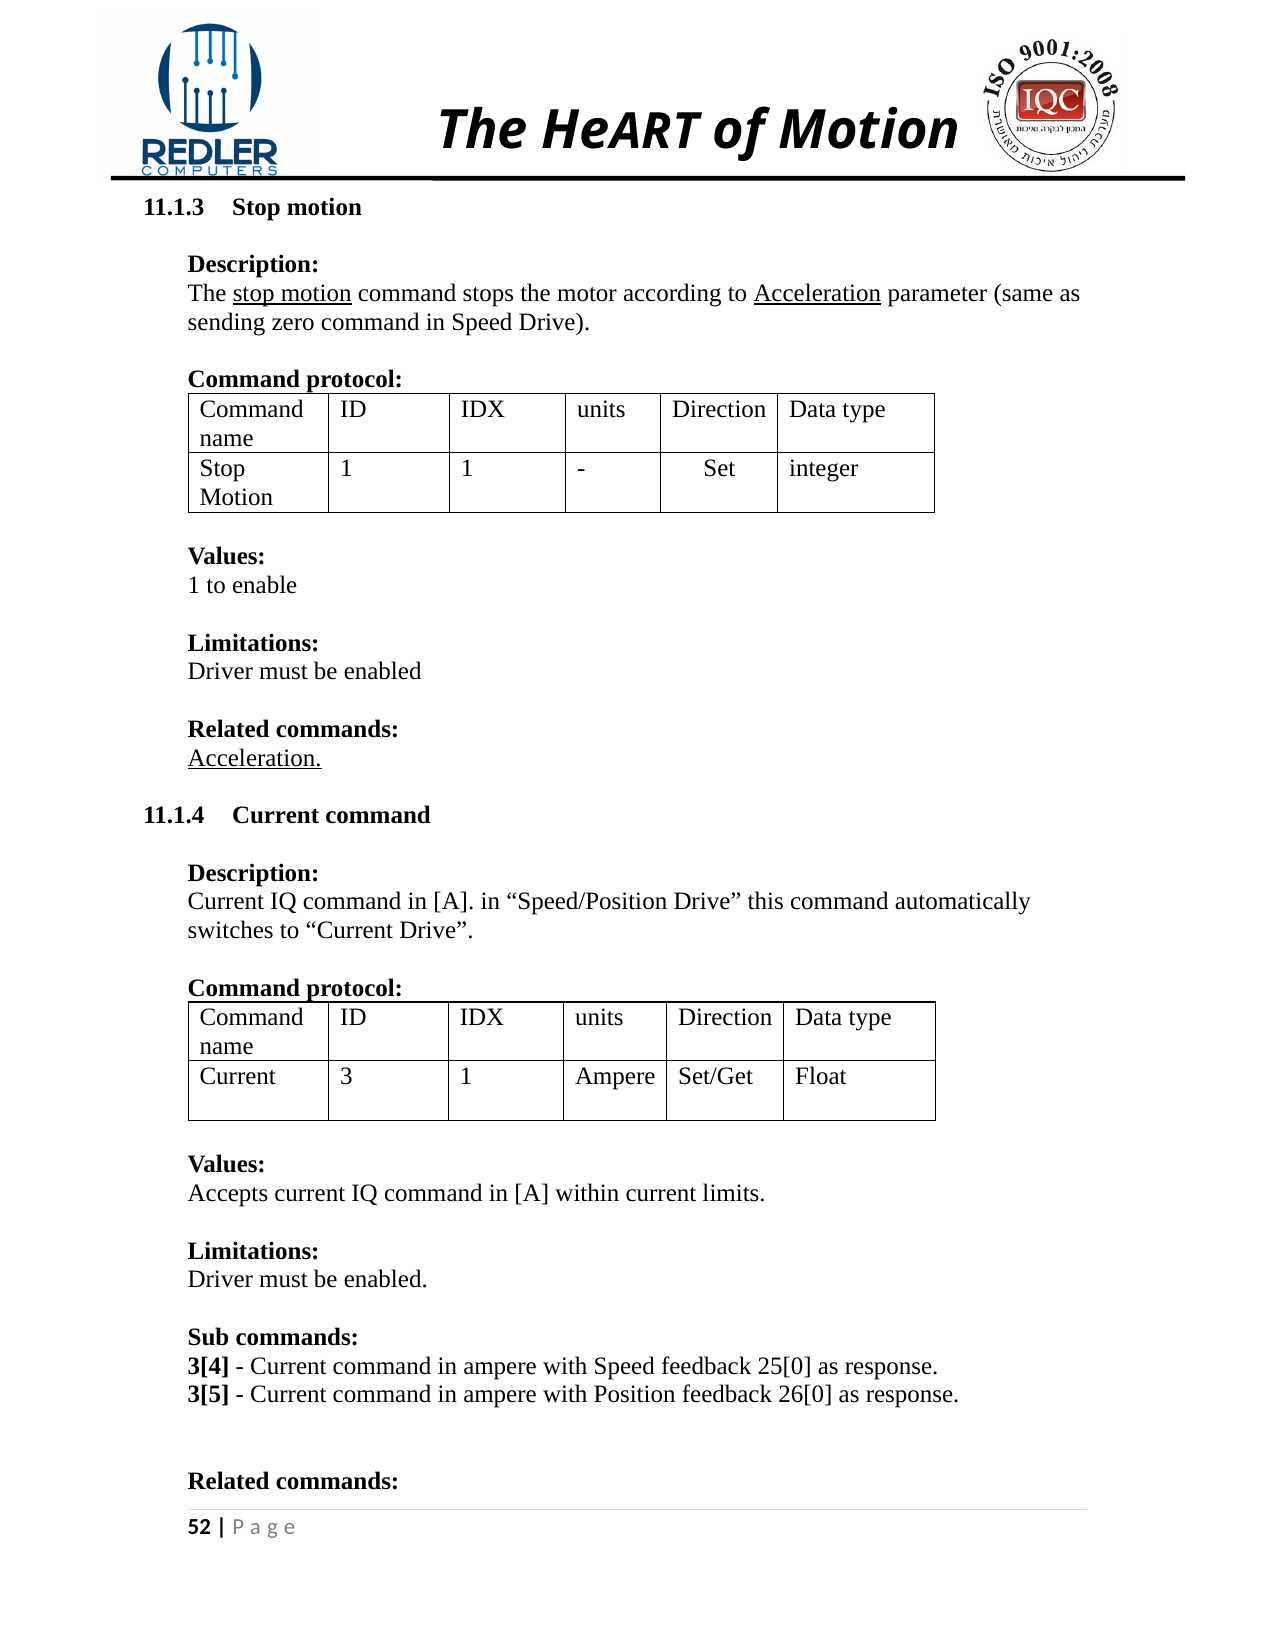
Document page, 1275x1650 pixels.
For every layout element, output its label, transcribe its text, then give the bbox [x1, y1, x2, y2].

table_cell Ampere [564, 1061, 666, 1120]
text Driver must be enabled. [187, 1264, 1087, 1293]
table_header Command name [189, 1003, 328, 1060]
table_header Command name [189, 394, 328, 452]
text Command protocol: [187, 364, 1087, 393]
table_header Direction [667, 1003, 783, 1060]
text 3[4] - Current command in ampere with Speed feedback 25[0] as response. [187, 1351, 1087, 1379]
text Acceleration. [187, 743, 1087, 771]
table_header Direction [661, 394, 777, 452]
table_header units [566, 394, 660, 452]
text Driver must be enabled [187, 656, 1087, 685]
text Related commands: [187, 714, 1087, 743]
table_header IDX [450, 394, 565, 452]
table_cell 3 [329, 1061, 448, 1120]
text 1 to enable [187, 570, 1087, 599]
text Accepts current IQ command in [A] within current limits. [187, 1178, 1087, 1207]
picture [981, 37, 1122, 174]
table_cell 1 [449, 1061, 563, 1120]
text Limitations: [187, 1236, 1087, 1264]
table_cell - [566, 453, 660, 512]
text Command protocol: [187, 973, 1087, 1001]
text Related commands: [187, 1466, 1087, 1494]
text Limitations: [187, 628, 1087, 656]
table_header Data type [778, 394, 934, 452]
table_cell 1 [329, 453, 449, 512]
text Values: [187, 541, 1087, 570]
text Values: [187, 1149, 1087, 1178]
table_header ID [329, 1003, 448, 1060]
text Current IQ command in [A]. in “Speed/Position Drive” this command automatically switches to “Current Drive”. [187, 886, 1087, 944]
table_cell Float [784, 1061, 935, 1120]
text Description: [187, 249, 1087, 278]
table_cell 1 [450, 453, 565, 512]
table_cell Set/Get [667, 1061, 783, 1120]
text The stop motion command stops the motor according to Acceleration parameter (same as sending zero command in Speed Drive). [187, 278, 1087, 336]
text Sub commands: [187, 1322, 1087, 1351]
table_cell integer [778, 453, 934, 512]
table_cell Set [661, 453, 777, 512]
table_header ID [329, 394, 449, 452]
subtitle Stop motion [143, 192, 1087, 221]
table_header Data type [784, 1003, 935, 1060]
table_header IDX [449, 1003, 563, 1060]
text 3[5] - Current command in ampere with Position feedback 26[0] as response. [187, 1379, 1087, 1408]
text Description: [187, 858, 1087, 886]
table_cell Stop Motion [189, 453, 328, 512]
table_header units [564, 1003, 666, 1060]
subtitle Current command [143, 800, 1087, 829]
table_cell Current [189, 1061, 328, 1120]
